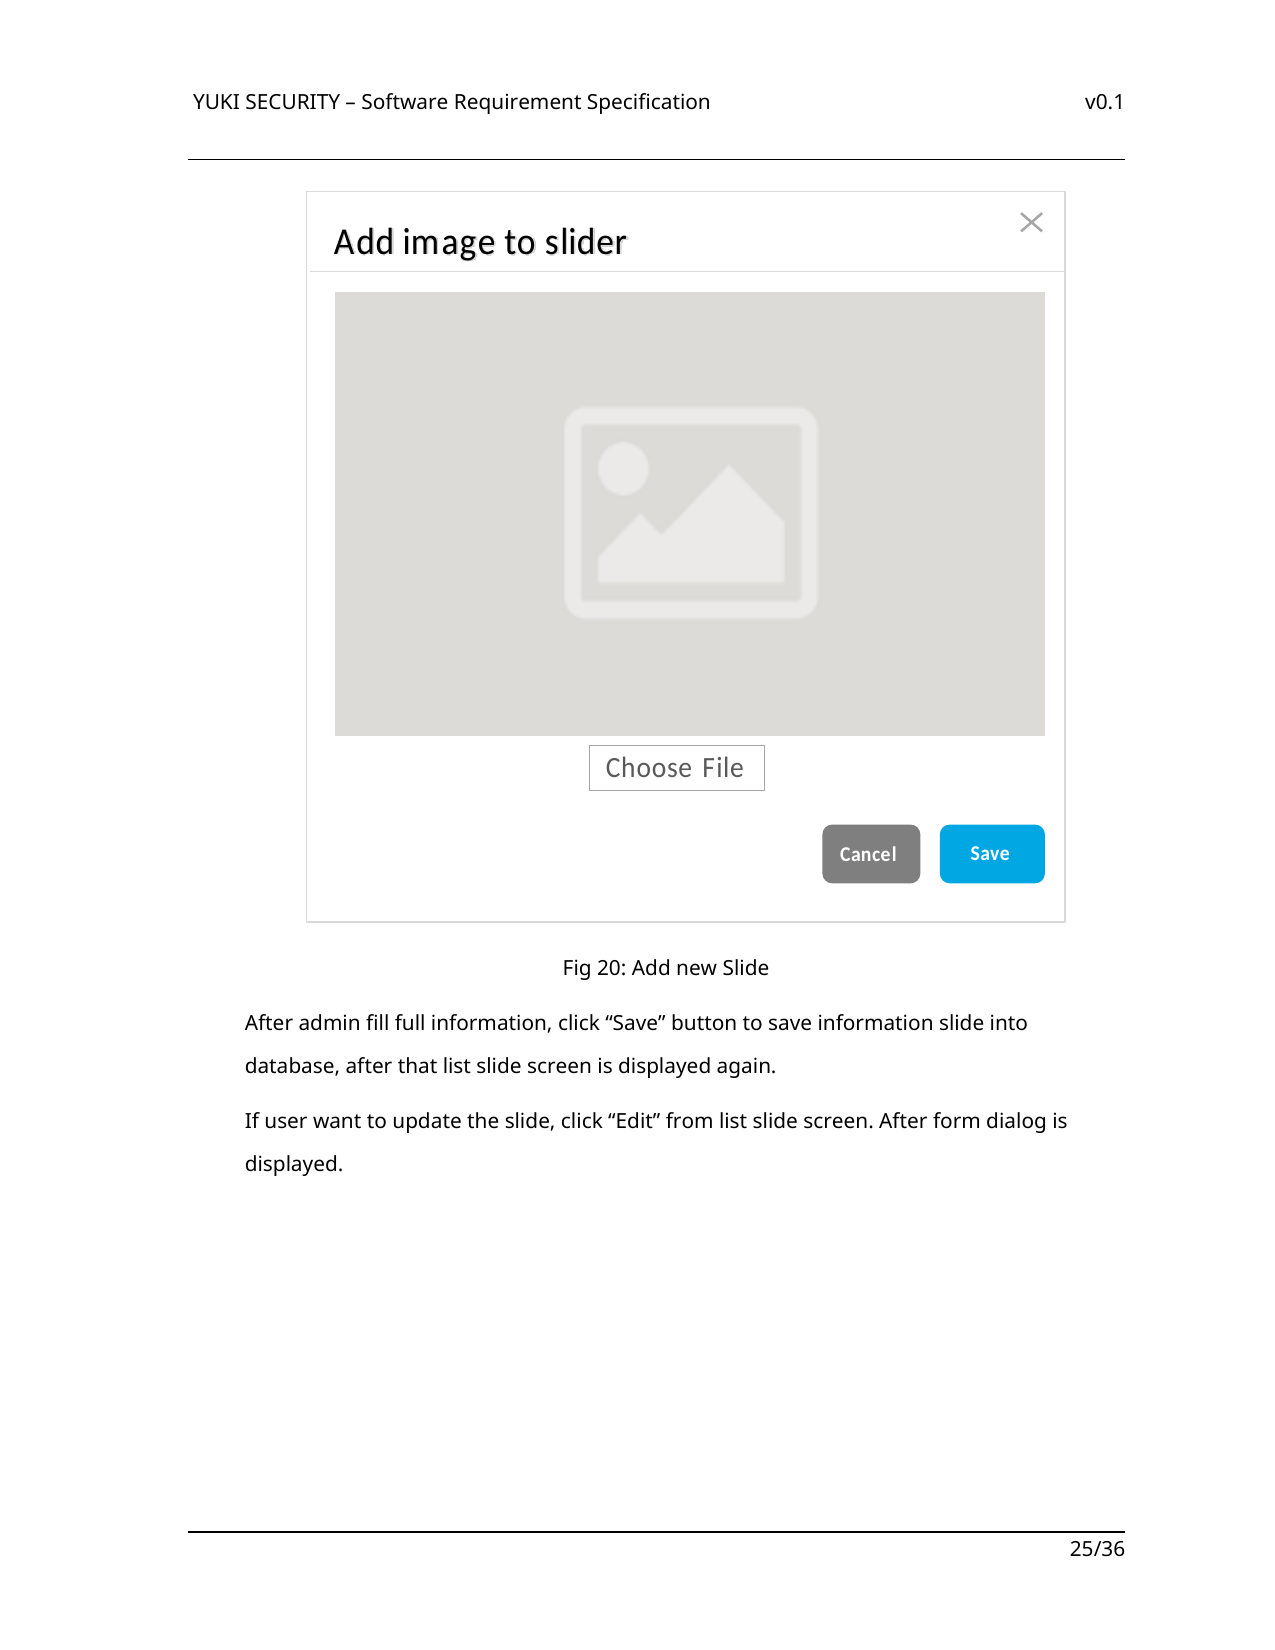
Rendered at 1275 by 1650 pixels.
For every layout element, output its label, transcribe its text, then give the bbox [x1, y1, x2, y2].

text If user want to update the slide, click “Edit” from list slide screen. After form dialog is displayed. [244, 1106, 1125, 1177]
text Fig 20: Add new Slide [544, 953, 1125, 982]
text After admin fill full information, click “Save” button to save information slide into database, after that list slide screen is displayed again. [244, 1008, 1125, 1079]
